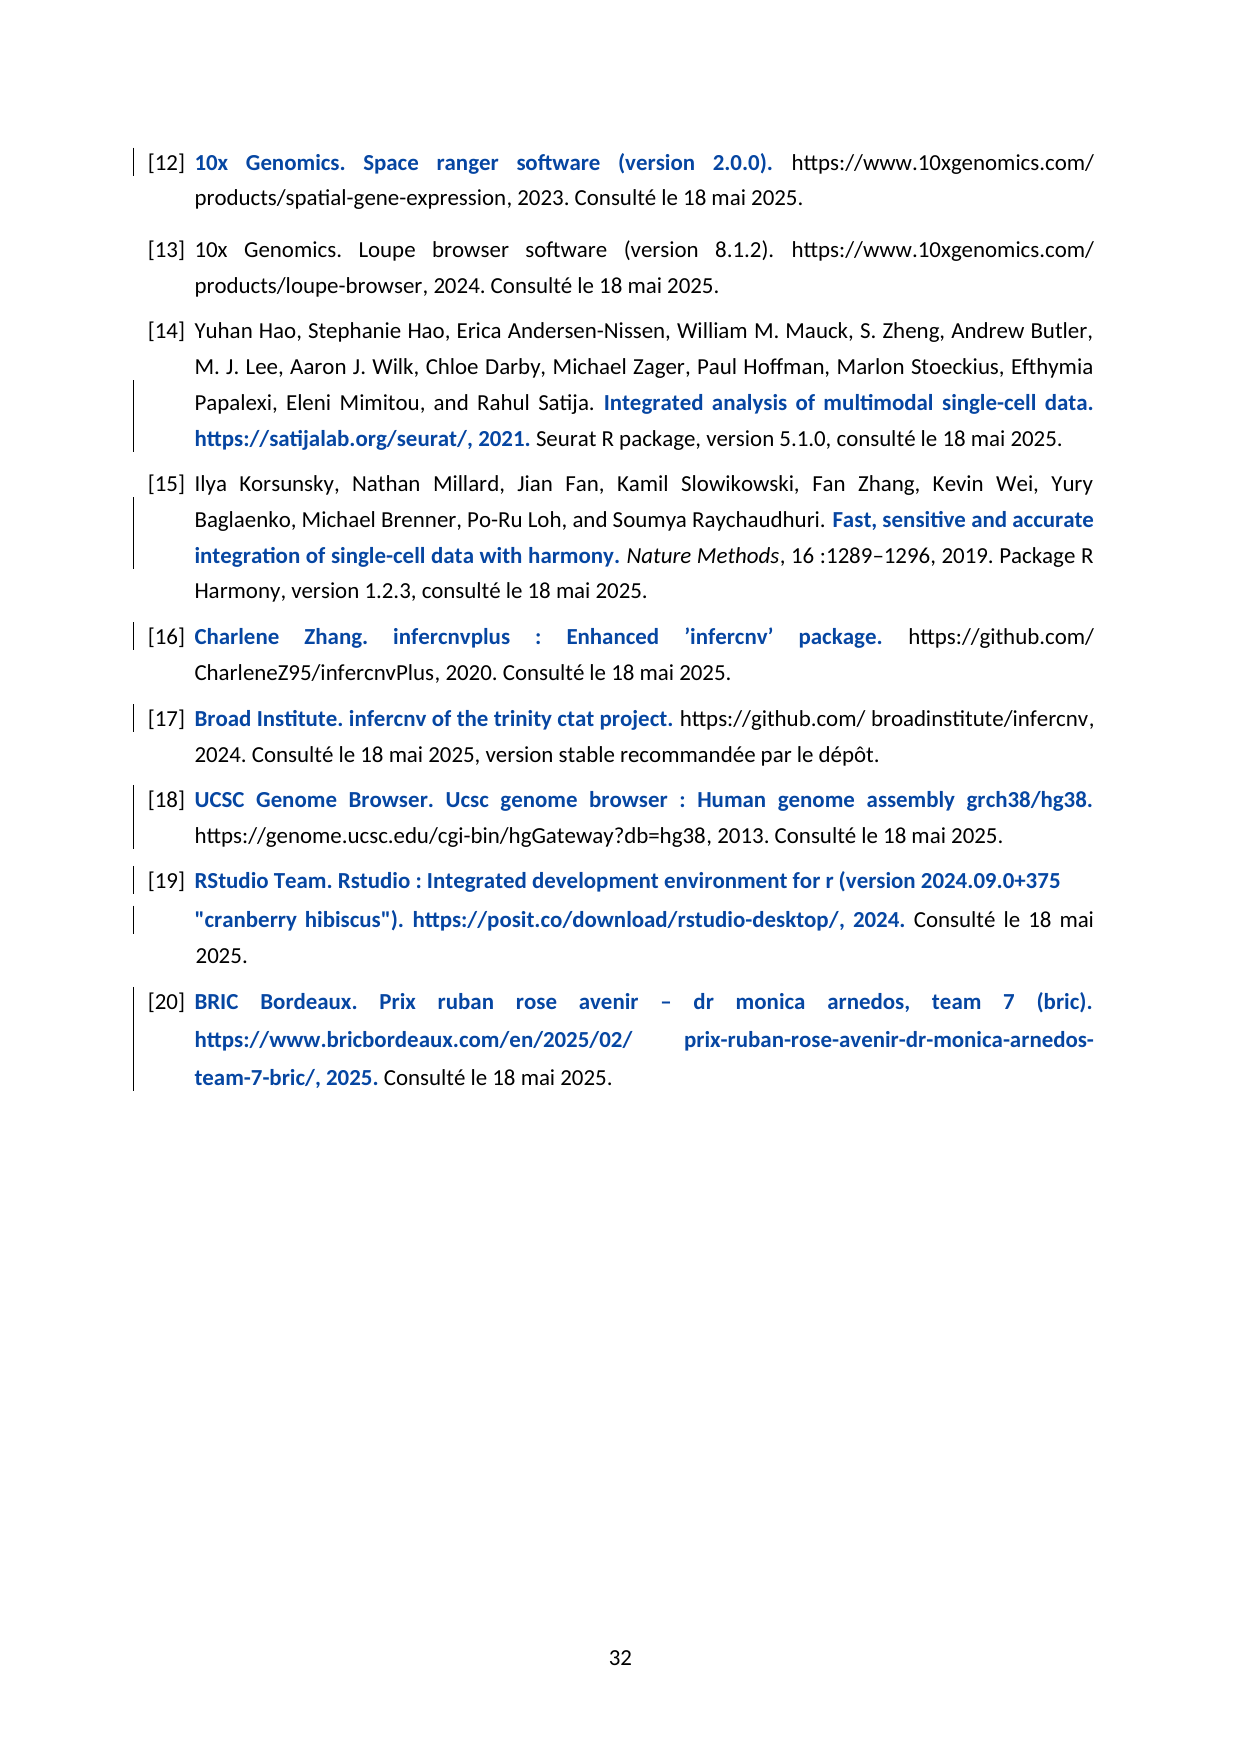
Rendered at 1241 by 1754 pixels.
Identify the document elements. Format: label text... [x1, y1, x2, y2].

list 10x Genomics. Loupe browser software (version 8.1.2). https://www.10xgenomics.com/ products/loupe-browser, 2024. Consulté le 18 mai 2025. [148, 235, 1094, 299]
list BRIC Bordeaux. Prix ruban rose avenir – dr monica arnedos, team 7 (bric). https://www.bricbordeaux.com/en/2025/02/ prix-ruban-rose-avenir-dr-monica-arnedos-team-7-bric/, 2025. Consulté le 18 mai 2025. [148, 987, 1094, 1091]
list RStudio Team. Rstudio : Integrated development environment for r (version 2024.09.0+375 [148, 866, 1094, 894]
list UCSC Genome Browser. Ucsc genome browser : Human genome assembly grch38/hg38. https://genome.ucsc.edu/cgi-bin/hgGateway?db=hg38, 2013. Consulté le 18 mai 2025. [148, 785, 1094, 849]
list 10x Genomics. Space ranger software (version 2.0.0). https://www.10xgenomics.com/ products/spatial-gene-expression, 2023. Consulté le 18 mai 2025. [148, 148, 1094, 211]
list Broad Institute. infercnv of the trinity ctat project. https://github.com/ broadinstitute/infercnv, 2024. Consulté le 18 mai 2025, version stable recommandée par le dépôt. [148, 704, 1094, 768]
text "cranberry hibiscus"). https://posit.co/download/rstudio-desktop/, 2024. Consulté le 18 mai 2025. [194, 906, 1094, 969]
list Charlene Zhang. infercnvplus : Enhanced ’infercnv’ package. https://github.com/ CharleneZ95/infercnvPlus, 2020. Consulté le 18 mai 2025. [148, 622, 1094, 686]
list Ilya Korsunsky, Nathan Millard, Jian Fan, Kamil Slowikowski, Fan Zhang, Kevin Wei, Yury Baglaenko, Michael Brenner, Po-Ru Loh, and Soumya Raychaudhuri. Fast, sensitive and accurate integration of single-cell data with harmony. Nature Methods, 16 :1289–1296, 2019. Package R Harmony, version 1.2.3, consulté le 18 mai 2025. [148, 469, 1094, 604]
list Yuhan Hao, Stephanie Hao, Erica Andersen-Nissen, William M. Mauck, S. Zheng, Andrew Butler, M. J. Lee, Aaron J. Wilk, Chloe Darby, Michael Zager, Paul Hoffman, Marlon Stoeckius, Efthymia Papalexi, Eleni Mimitou, and Rahul Satija. Integrated analysis of multimodal single-cell data. https://satijalab.org/seurat/, 2021. Seurat R package, version 5.1.0, consulté le 18 mai 2025. [148, 317, 1094, 452]
